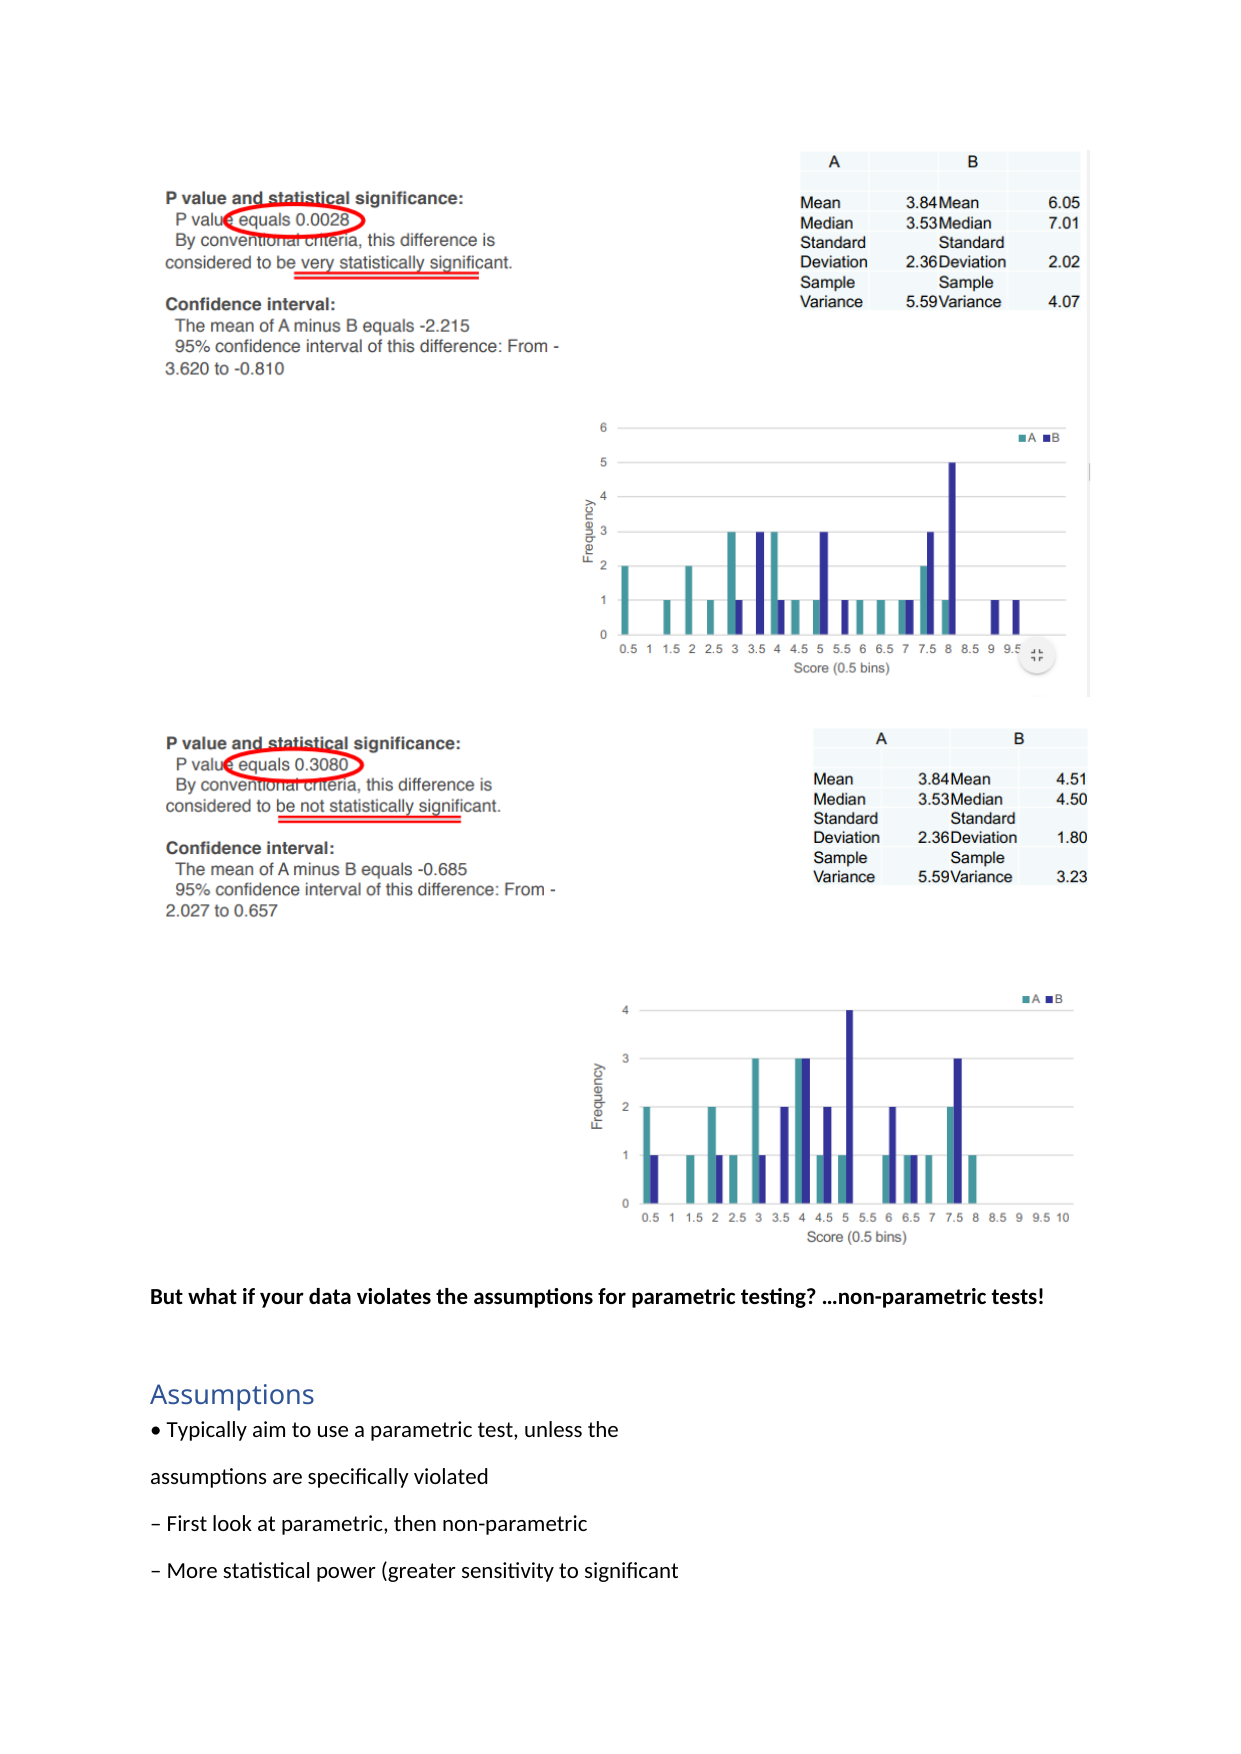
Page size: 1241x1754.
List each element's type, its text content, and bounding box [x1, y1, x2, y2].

text – More statistical power (greater sensitivity to significant [150, 1556, 1090, 1584]
text assumptions are specifically violated [150, 1462, 1090, 1490]
text • Typically aim to use a parametric test, unless the [150, 1415, 1090, 1443]
picture [150, 715, 1091, 1263]
text – First look at parametric, then non-parametric [150, 1509, 1090, 1537]
text But what if your data violates the assumptions for parametric testing? …non-parametric tests! [150, 1282, 1090, 1310]
picture [150, 150, 1091, 697]
subtitle Assumptions [150, 1376, 1090, 1412]
